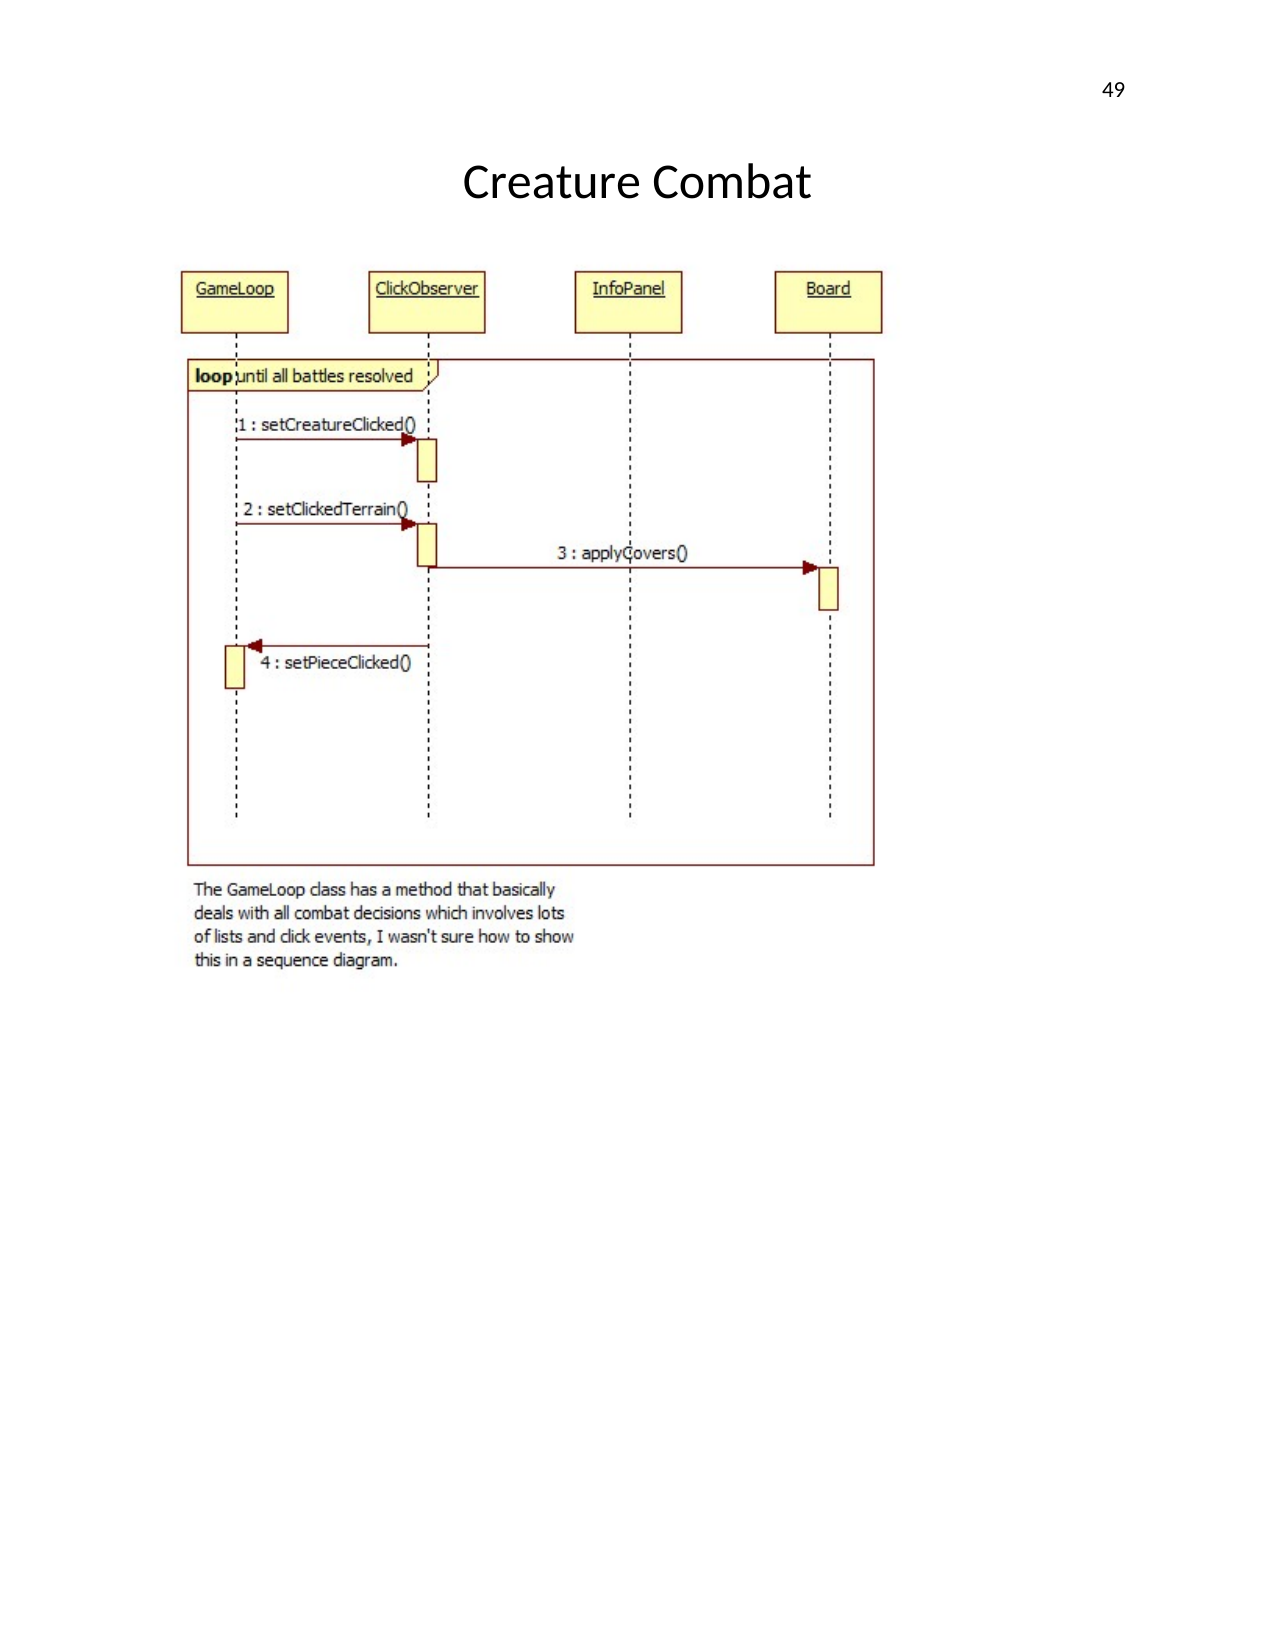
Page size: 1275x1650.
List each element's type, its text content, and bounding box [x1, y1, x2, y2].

picture [150, 241, 914, 1040]
text Creature Combat [150, 150, 1125, 211]
